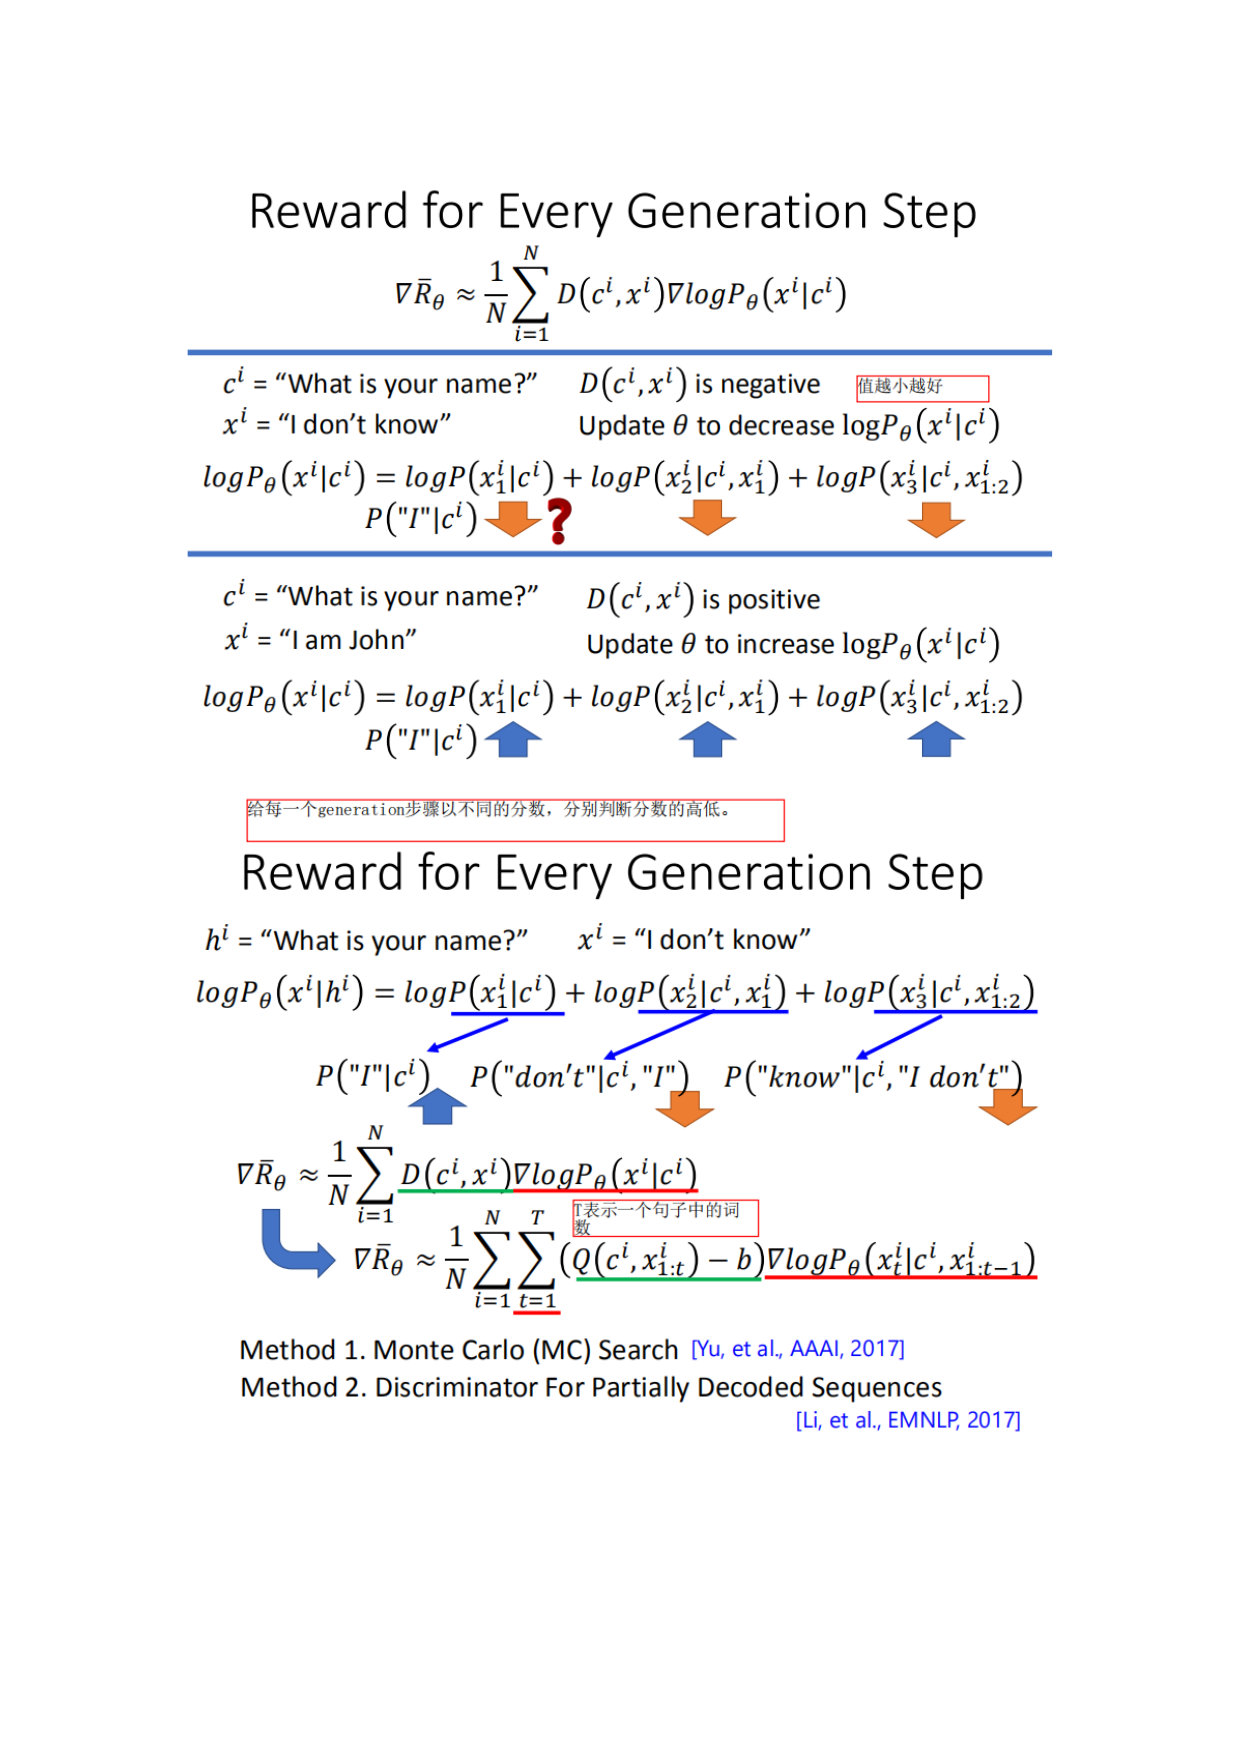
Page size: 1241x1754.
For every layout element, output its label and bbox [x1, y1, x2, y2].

picture [187, 162, 1053, 769]
picture [187, 779, 1052, 1440]
